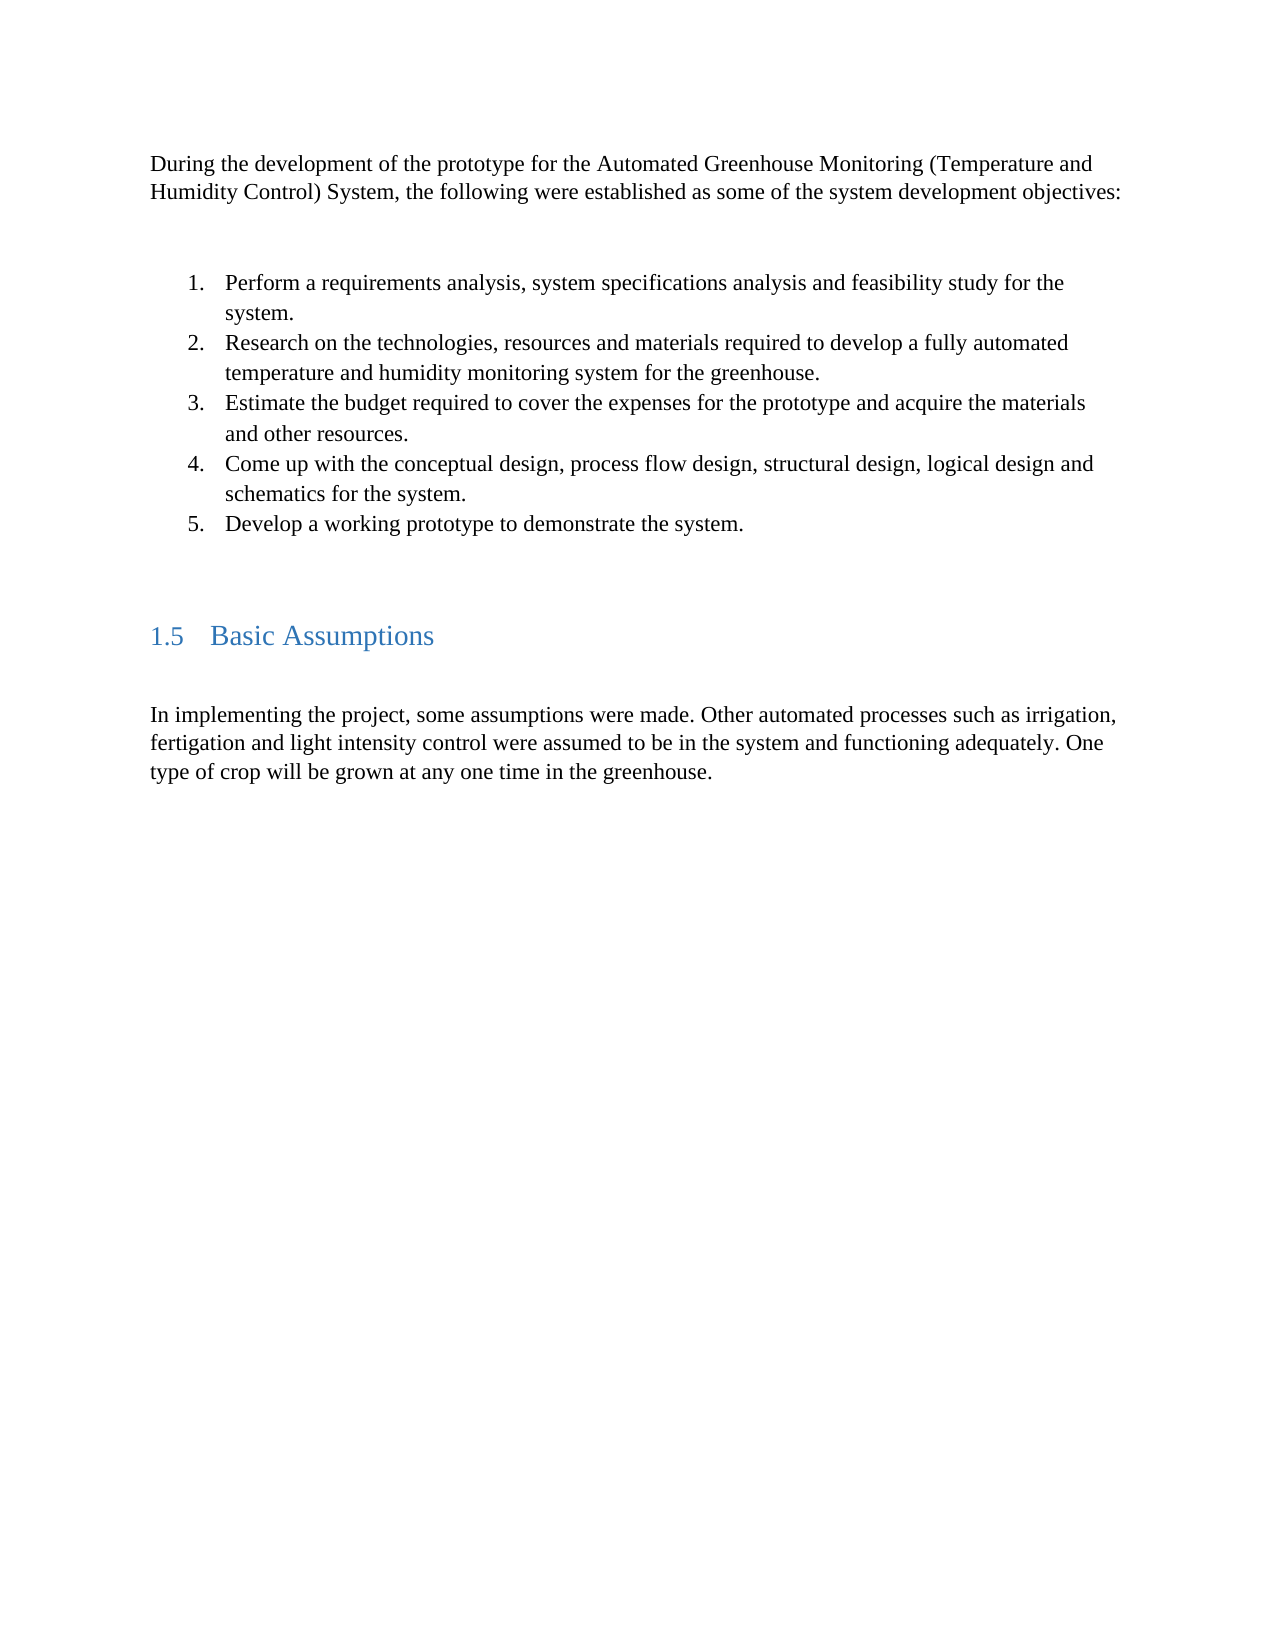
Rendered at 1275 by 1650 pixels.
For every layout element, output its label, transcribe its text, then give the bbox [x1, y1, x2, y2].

list Research on the technologies, resources and materials required to develop a fully automated temperature and humidity monitoring system for the greenhouse. [187, 329, 1117, 386]
text In implementing the project, some assumptions were made. Other automated processes such as irrigation, fertigation and light intensity control were assumed to be in the system and functioning adequately. One type of crop will be grown at any one time in the greenhouse. [150, 701, 1125, 784]
subtitle Basic Assumptions [150, 618, 1125, 651]
list Estimate the budget required to cover the expenses for the prototype and acquire the materials and other resources. [187, 389, 1117, 446]
text During the development of the prototype for the Automated Greenhouse Monitoring (Temperature and Humidity Control) System, the following were established as some of the system development objectives: [150, 150, 1125, 205]
list Perform a requirements analysis, system specifications analysis and feasibility study for the system. [187, 269, 1117, 325]
list Develop a working prototype to demonstrate the system. [187, 510, 1117, 537]
list Come up with the conceptual design, process flow design, structural design, logical design and schematics for the system. [187, 450, 1117, 506]
